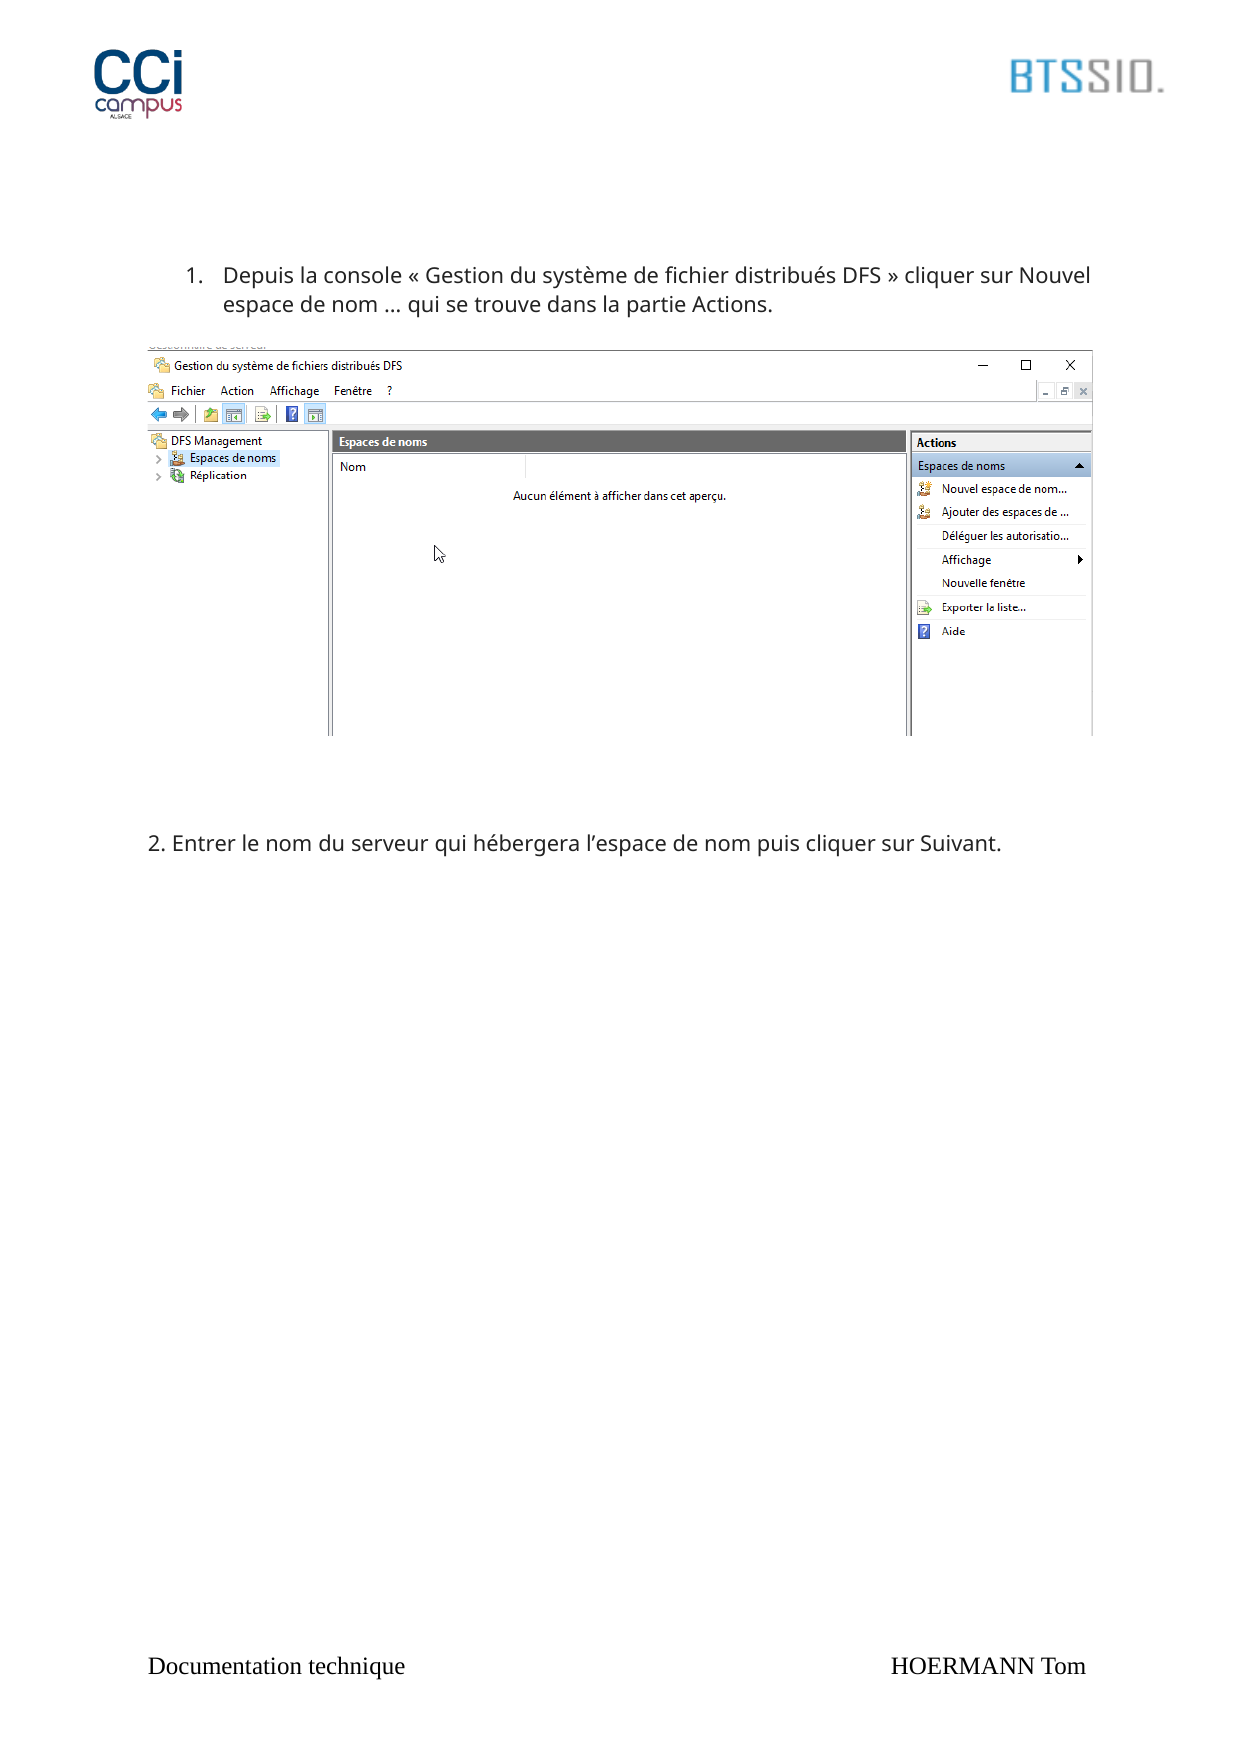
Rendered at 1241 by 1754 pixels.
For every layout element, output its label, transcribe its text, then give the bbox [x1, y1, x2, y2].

picture [81, 44, 194, 123]
picture [147, 347, 1093, 736]
text 2. Entrer le nom du serveur qui hébergera l’espace de nom puis cliquer sur Suivant. [148, 828, 1093, 857]
picture [1004, 46, 1169, 104]
list Depuis la console « Gestion du système de fichier distribués DFS » cliquer sur Nouvel espace de nom … qui se trouve dans la partie Actions. [185, 260, 1093, 319]
